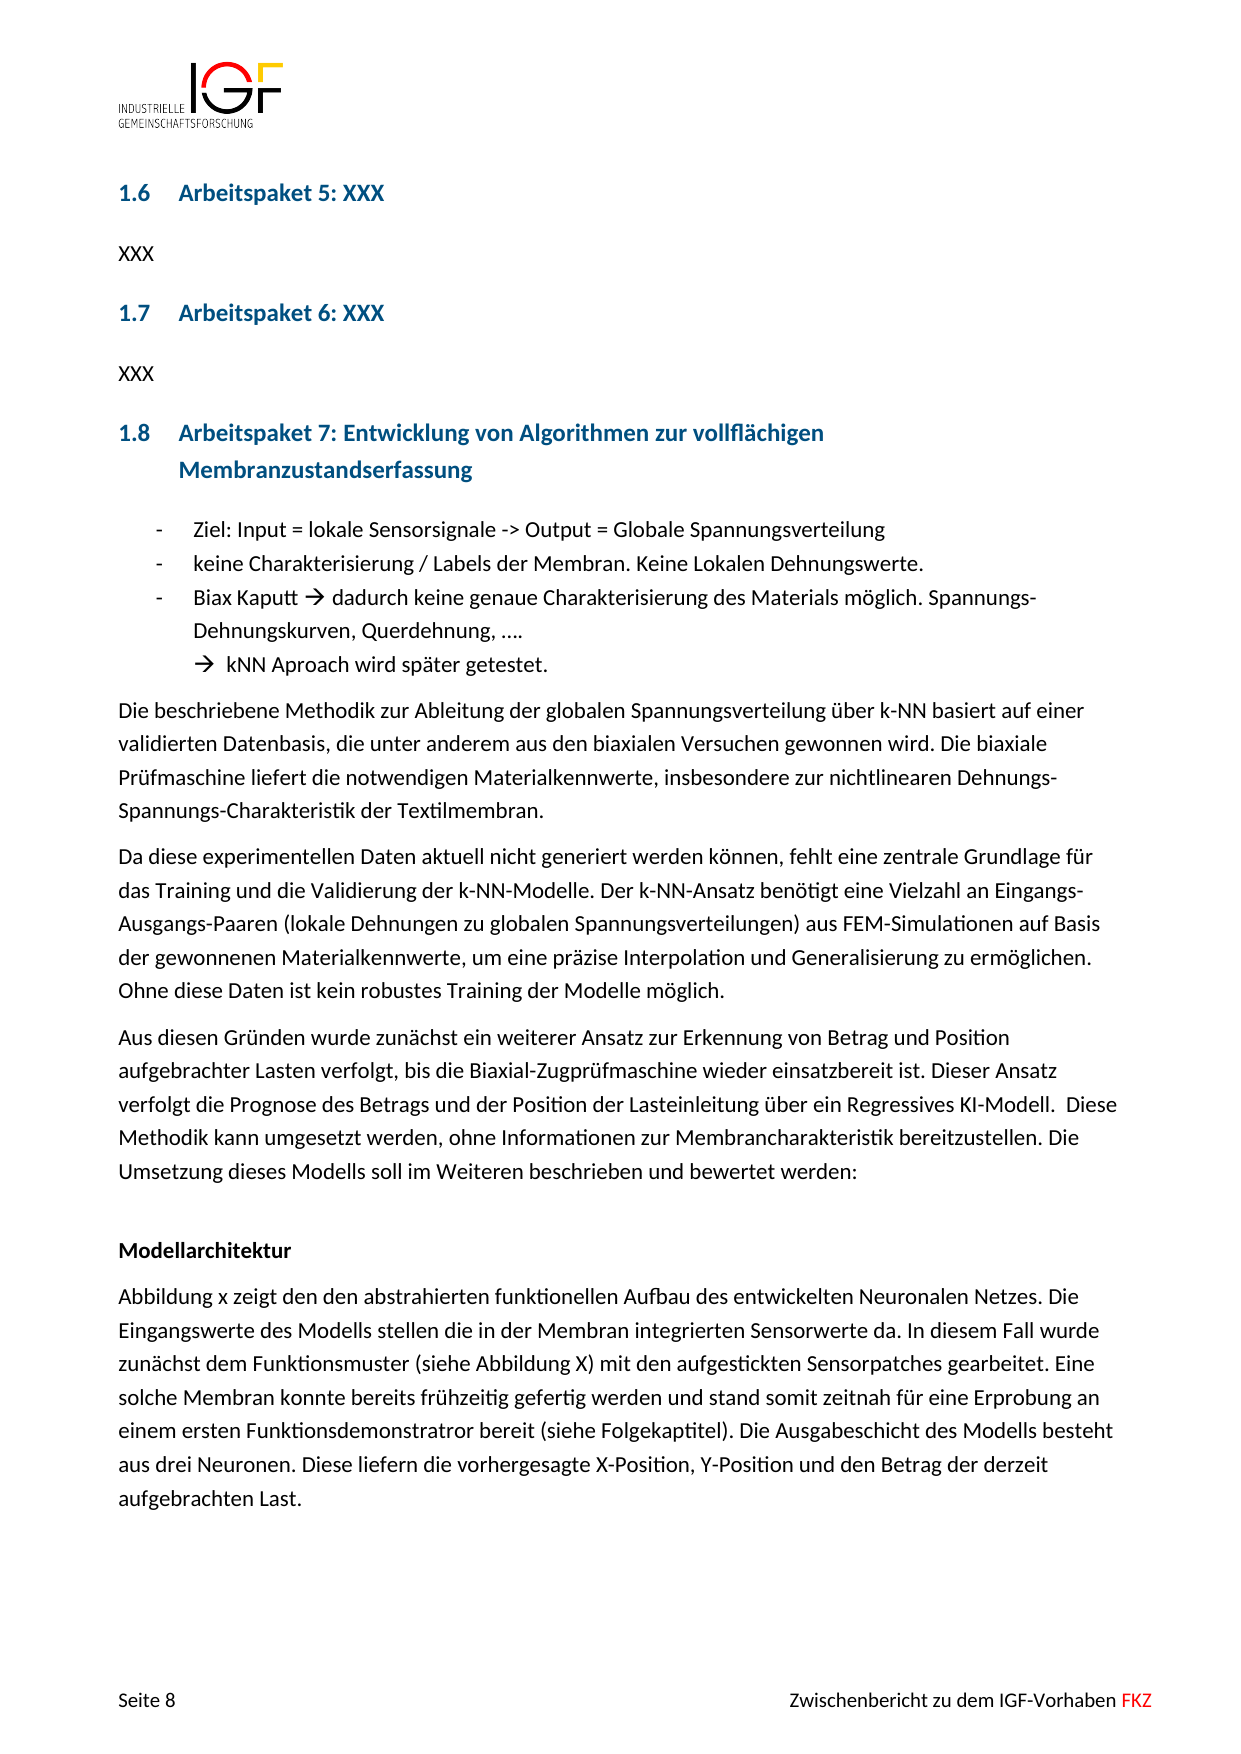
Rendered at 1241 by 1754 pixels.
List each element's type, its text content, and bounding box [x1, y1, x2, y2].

text XXX [118, 359, 1122, 387]
picture [105, 48, 295, 138]
subtitle Arbeitspaket 6: XXX [118, 297, 1122, 328]
text Modellarchitektur [118, 1203, 1122, 1264]
subtitle Arbeitspaket 7: Entwicklung von Algorithmen zur vollflächigen Membranzustandserfassung [118, 417, 1122, 484]
list keine Charakterisierung / Labels der Membran. Keine Lokalen Dehnungswerte. [156, 549, 1122, 577]
list Ziel: Input = lokale Sensorsignale -> Output = Globale Spannungsverteilung [156, 516, 1122, 543]
text Da diese experimentellen Daten aktuell nicht generiert werden können, fehlt eine zentrale Grundlage für das Training und die Validierung der k-NN-Modelle. Der k-NN-Ansatz benötigt eine Vielzahl an Eingangs-Ausgangs-Paaren (lokale Dehnungen zu globalen Spannungsverteilungen) aus FEM-Simulationen auf Basis der gewonnenen Materialkennwerte, um eine präzise Interpolation und Generalisierung zu ermöglichen. Ohne diese Daten ist kein robustes Training der Modelle möglich. [118, 842, 1122, 1004]
subtitle Arbeitspaket 5: XXX [118, 177, 1122, 208]
text Abbildung x zeigt den den abstrahierten funktionellen Aufbau des entwickelten Neuronalen Netzes. Die Eingangswerte des Modells stellen die in der Membran integrierten Sensorwerte da. In diesem Fall wurde zunächst dem Funktionsmuster (siehe Abbildung X) mit den aufgestickten Sensorpatches gearbeitet. Eine solche Membran konnte bereits frühzeitig gefertig werden und stand somit zeitnah für eine Erprobung an einem ersten Funktionsdemonstratror bereit (siehe Folgekaptitel). Die Ausgabeschicht des Modells besteht aus drei Neuronen. Diese liefern die vorhergesagte X-Position, Y-Position und den Betrag der derzeit aufgebrachten Last. [118, 1282, 1122, 1512]
text XXX [118, 239, 1122, 267]
list Biax Kaputt dadurch keine genaue Charakterisierung des Materials möglich. Spannungs-Dehnungskurven, Querdehnung, …. kNN Aproach wird später getestet. [156, 583, 1122, 678]
text Aus diesen Gründen wurde zunächst ein weiterer Ansatz zur Erkennung von Betrag und Position aufgebrachter Lasten verfolgt, bis die Biaxial-Zugprüfmaschine wieder einsatzbereit ist. Dieser Ansatz verfolgt die Prognose des Betrags und der Position der Lasteinleitung über ein Regressives KI-Modell. Diese Methodik kann umgesetzt werden, ohne Informationen zur Membrancharakteristik bereitzustellen. Die Umsetzung dieses Modells soll im Weiteren beschrieben und bewertet werden: [118, 1023, 1122, 1185]
text Die beschriebene Methodik zur Ableitung der globalen Spannungsverteilung über k-NN basiert auf einer validierten Datenbasis, die unter anderem aus den biaxialen Versuchen gewonnen wird. Die biaxiale Prüfmaschine liefert die notwendigen Materialkennwerte, insbesondere zur nichtlinearen Dehnungs-Spannungs-Charakteristik der Textilmembran. [118, 696, 1122, 824]
